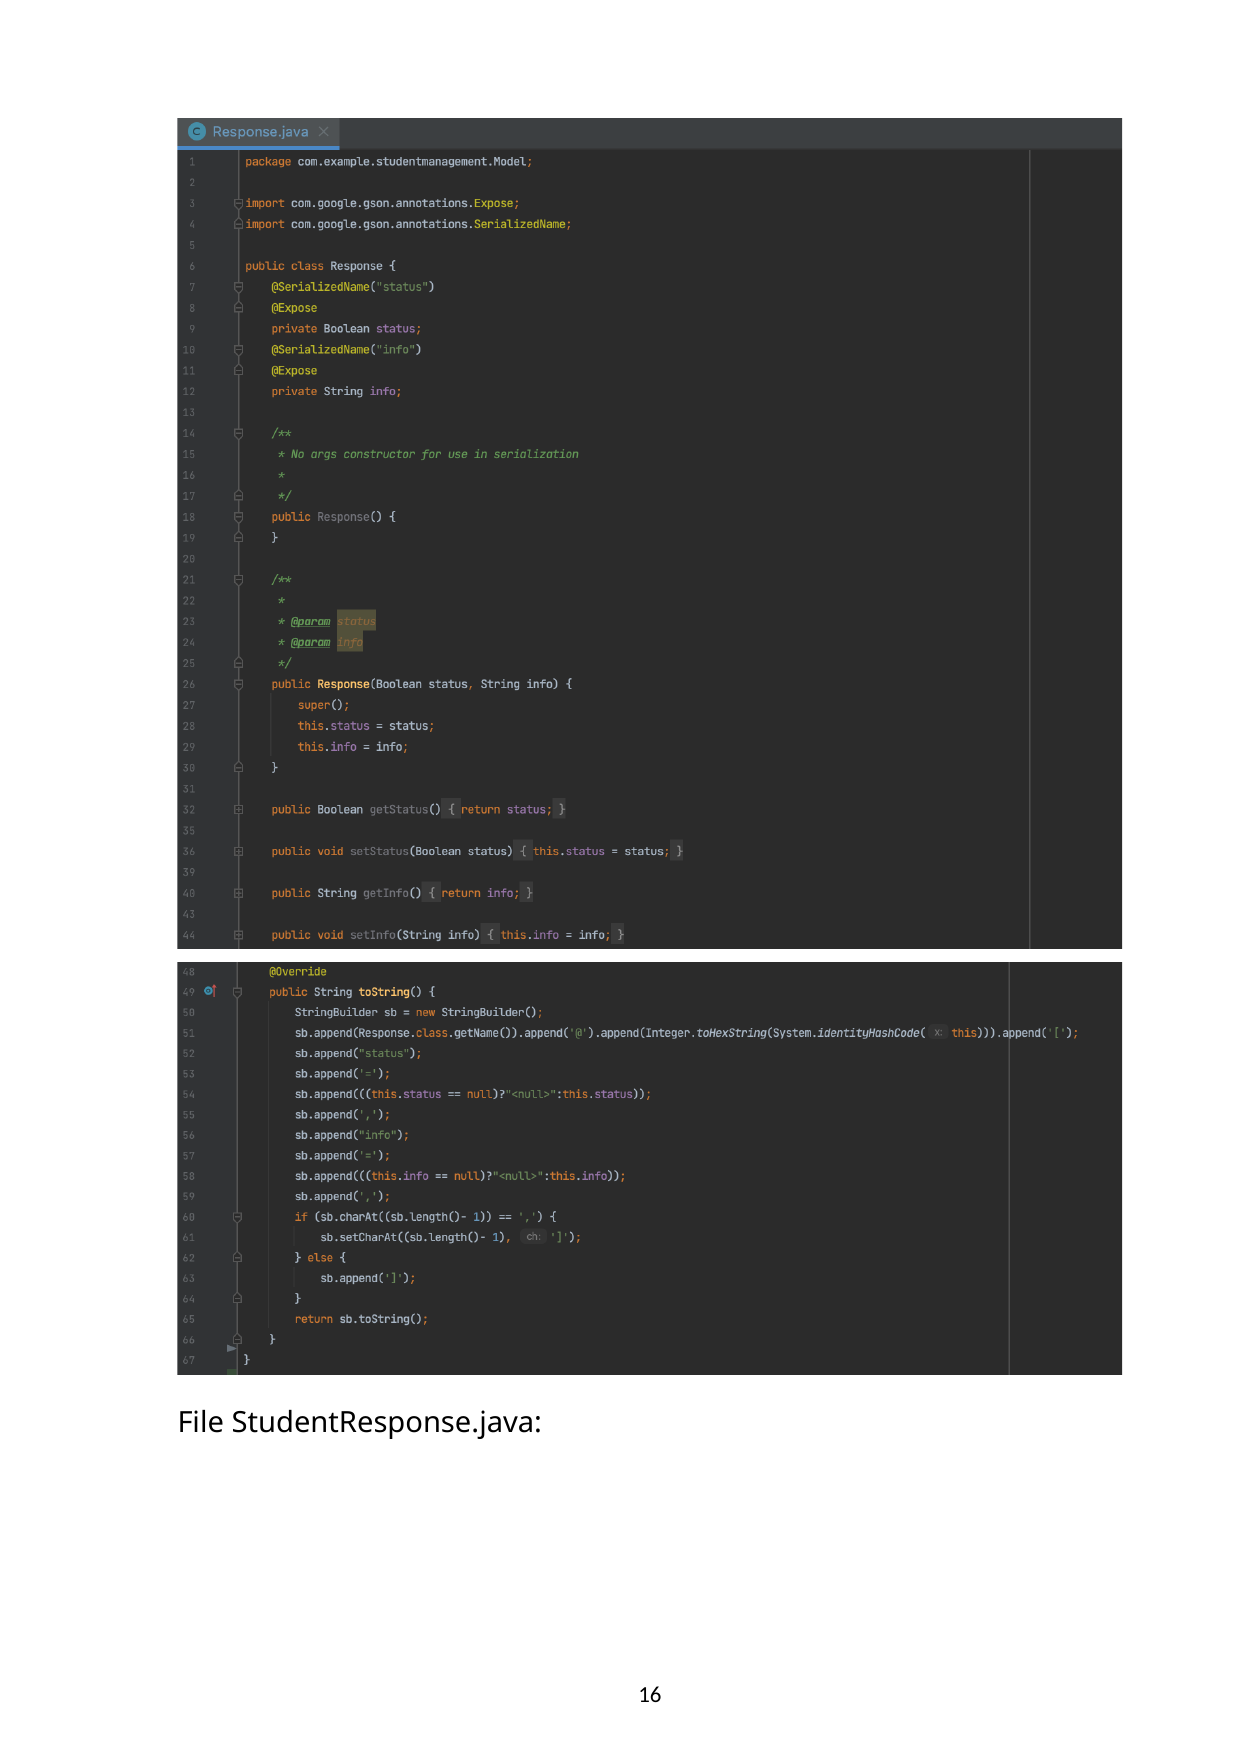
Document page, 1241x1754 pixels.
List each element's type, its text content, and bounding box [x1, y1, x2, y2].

text File StudentResponse.java: [177, 1401, 1122, 1441]
picture [177, 118, 1123, 949]
picture [177, 962, 1123, 1375]
